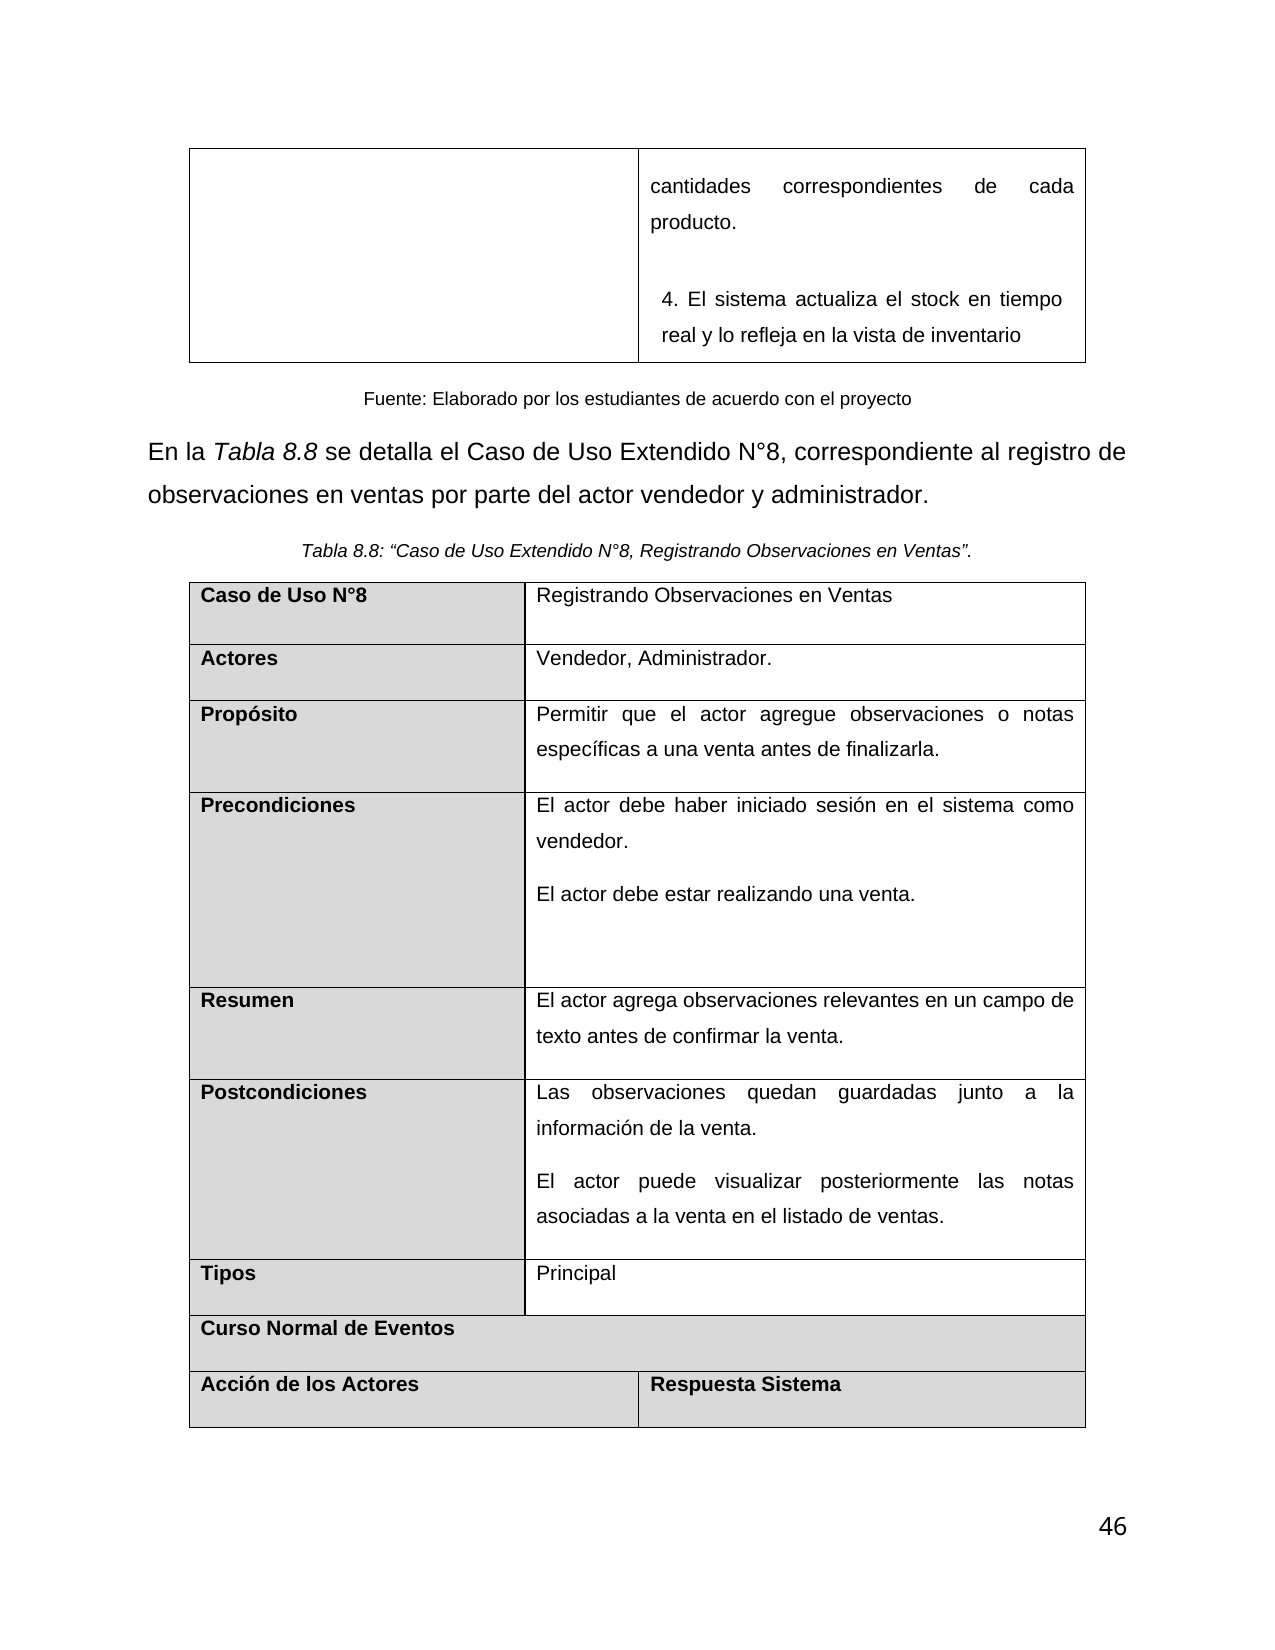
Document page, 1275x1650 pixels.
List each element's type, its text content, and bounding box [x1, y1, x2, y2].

table_cell Permitir que el actor agregue observaciones o notas específicas a una venta antes de finalizarla. [526, 701, 1085, 792]
table_cell Principal [526, 1260, 1085, 1315]
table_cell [639, 149, 1085, 362]
table_cell Las observaciones quedan guardadas junto a la información de la venta. El actor puede visualizar posteriormente las notas asociadas a la venta en el listado de ventas. [526, 1080, 1085, 1259]
table_cell Precondiciones [190, 793, 524, 987]
table_cell Respuesta Sistema [639, 1372, 1085, 1427]
text Fuente: Elaborado por los estudiantes de acuerdo con el proyecto [148, 388, 1127, 409]
table_cell Resumen [190, 988, 524, 1079]
table_cell Actores [190, 645, 524, 700]
table_header Caso de Uso N°8 [190, 583, 524, 644]
table_cell Curso Normal de Eventos [190, 1316, 1085, 1371]
table_cell El actor agrega observaciones relevantes en un campo de texto antes de confirmar la venta. [526, 988, 1085, 1079]
text En la Tabla 8.8 se detalla el Caso de Uso Extendido N°8, correspondiente al registro de observaciones en ventas por parte del actor vendedor y administrador. [148, 437, 1127, 508]
table_cell Postcondiciones [190, 1080, 524, 1259]
text Tabla 8.8: “Caso de Uso Extendido N°8, Registrando Observaciones en Ventas”. [148, 539, 1127, 561]
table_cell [190, 149, 638, 362]
table_cell El actor debe haber iniciado sesión en el sistema como vendedor. El actor debe estar realizando una venta. [526, 793, 1085, 987]
table_cell Acción de los Actores [190, 1372, 638, 1427]
table_header Registrando Observaciones en Ventas [526, 583, 1085, 644]
table_cell Vendedor, Administrador. [526, 645, 1085, 700]
table_cell Tipos [190, 1260, 524, 1315]
table_cell Propósito [190, 701, 524, 792]
